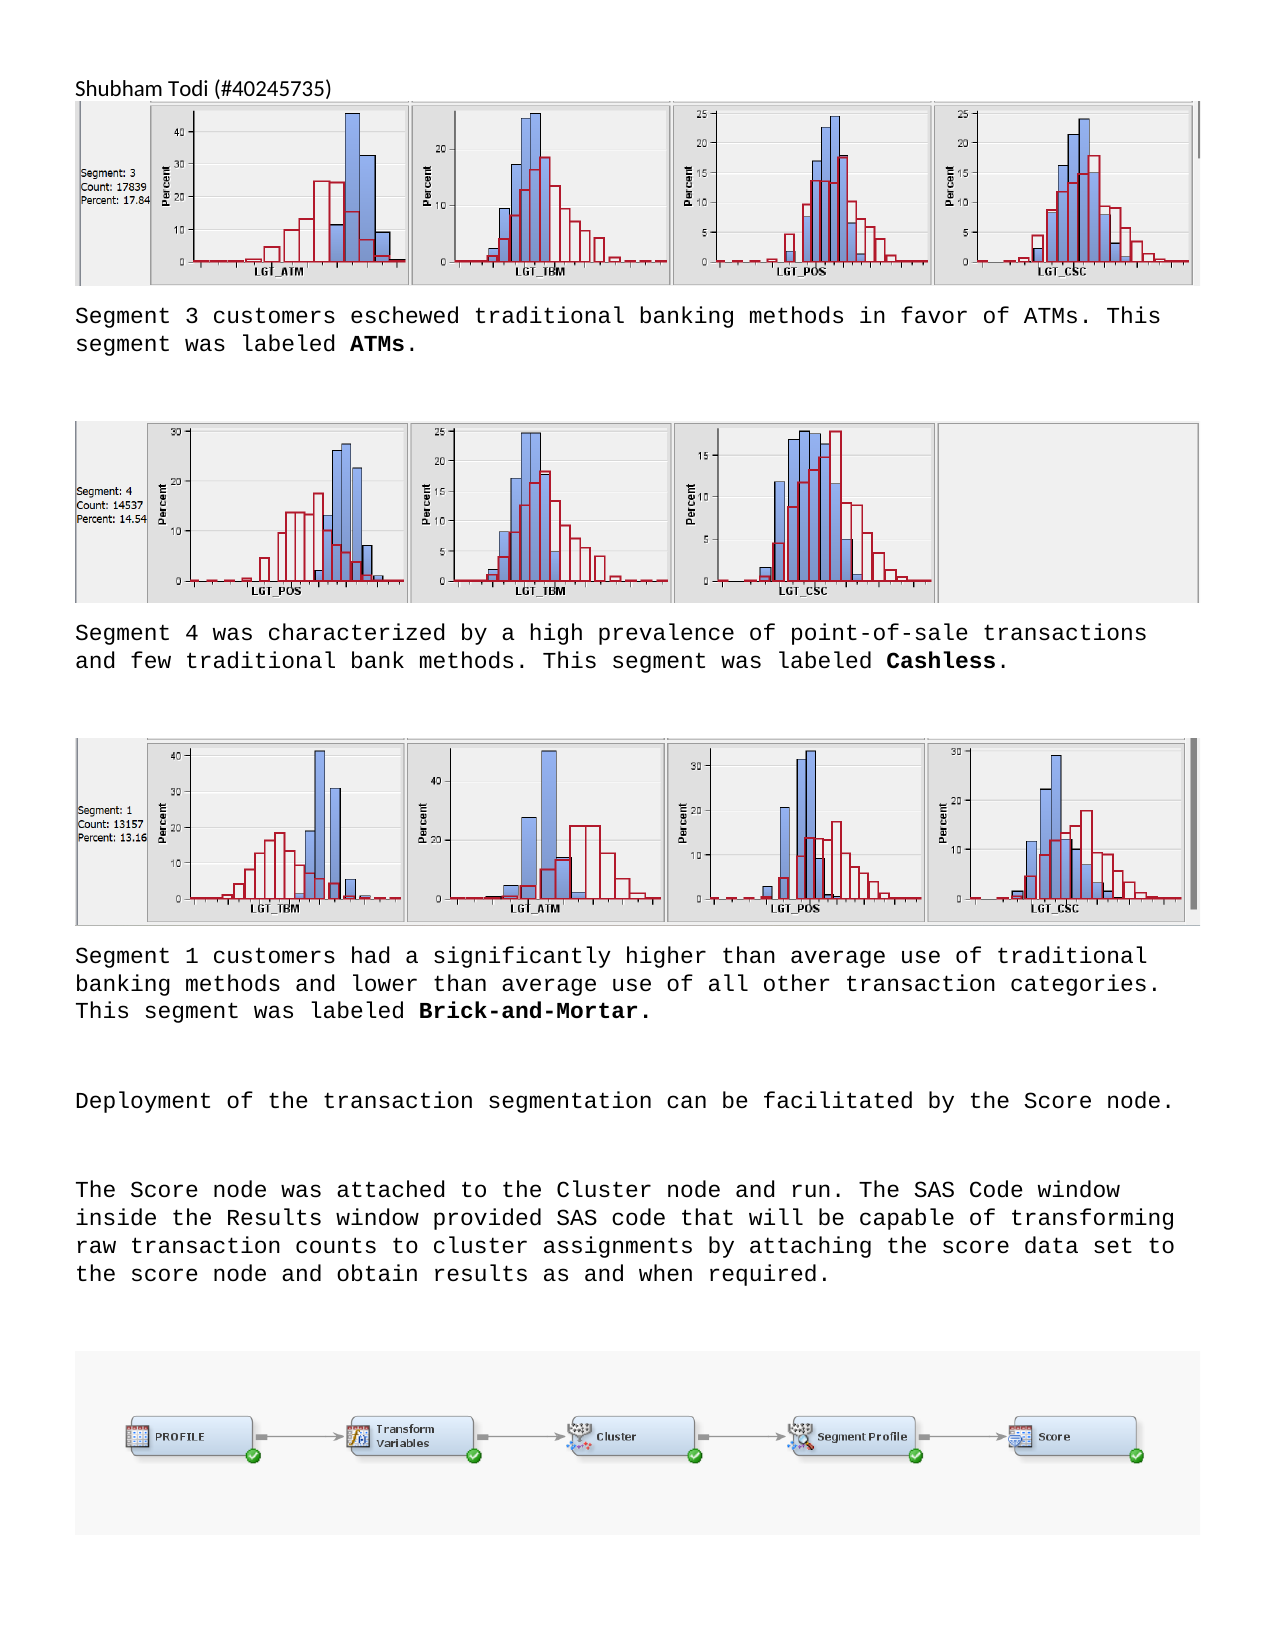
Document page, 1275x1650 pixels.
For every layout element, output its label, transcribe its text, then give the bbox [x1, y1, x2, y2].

text Deployment of the transaction segmentation can be facilitated by the Score node. [75, 1089, 1200, 1115]
text Segment 3 customers eschewed traditional banking methods in favor of ATMs. This segment was labeled ATMs. [75, 304, 1200, 358]
text Segment 1 customers had a significantly higher than average use of traditional banking methods and lower than average use of all other transaction categories. This segment was labeled Brick-and-Mortar. [75, 944, 1200, 1026]
picture [75, 421, 1200, 603]
text Segment 4 was characterized by a high prevalence of point-of-sale transactions and few traditional bank methods. This segment was labeled Cashless. [75, 621, 1200, 675]
text The Score node was attached to the Cluster node and run. The SAS Code window inside the Results window provided SAS code that will be capable of transforming raw transaction counts to cluster assignments by attaching the score data set to the score node and obtain results as and when required. [75, 1178, 1200, 1288]
picture [75, 738, 1200, 926]
picture [75, 1351, 1200, 1535]
picture [75, 101, 1200, 286]
